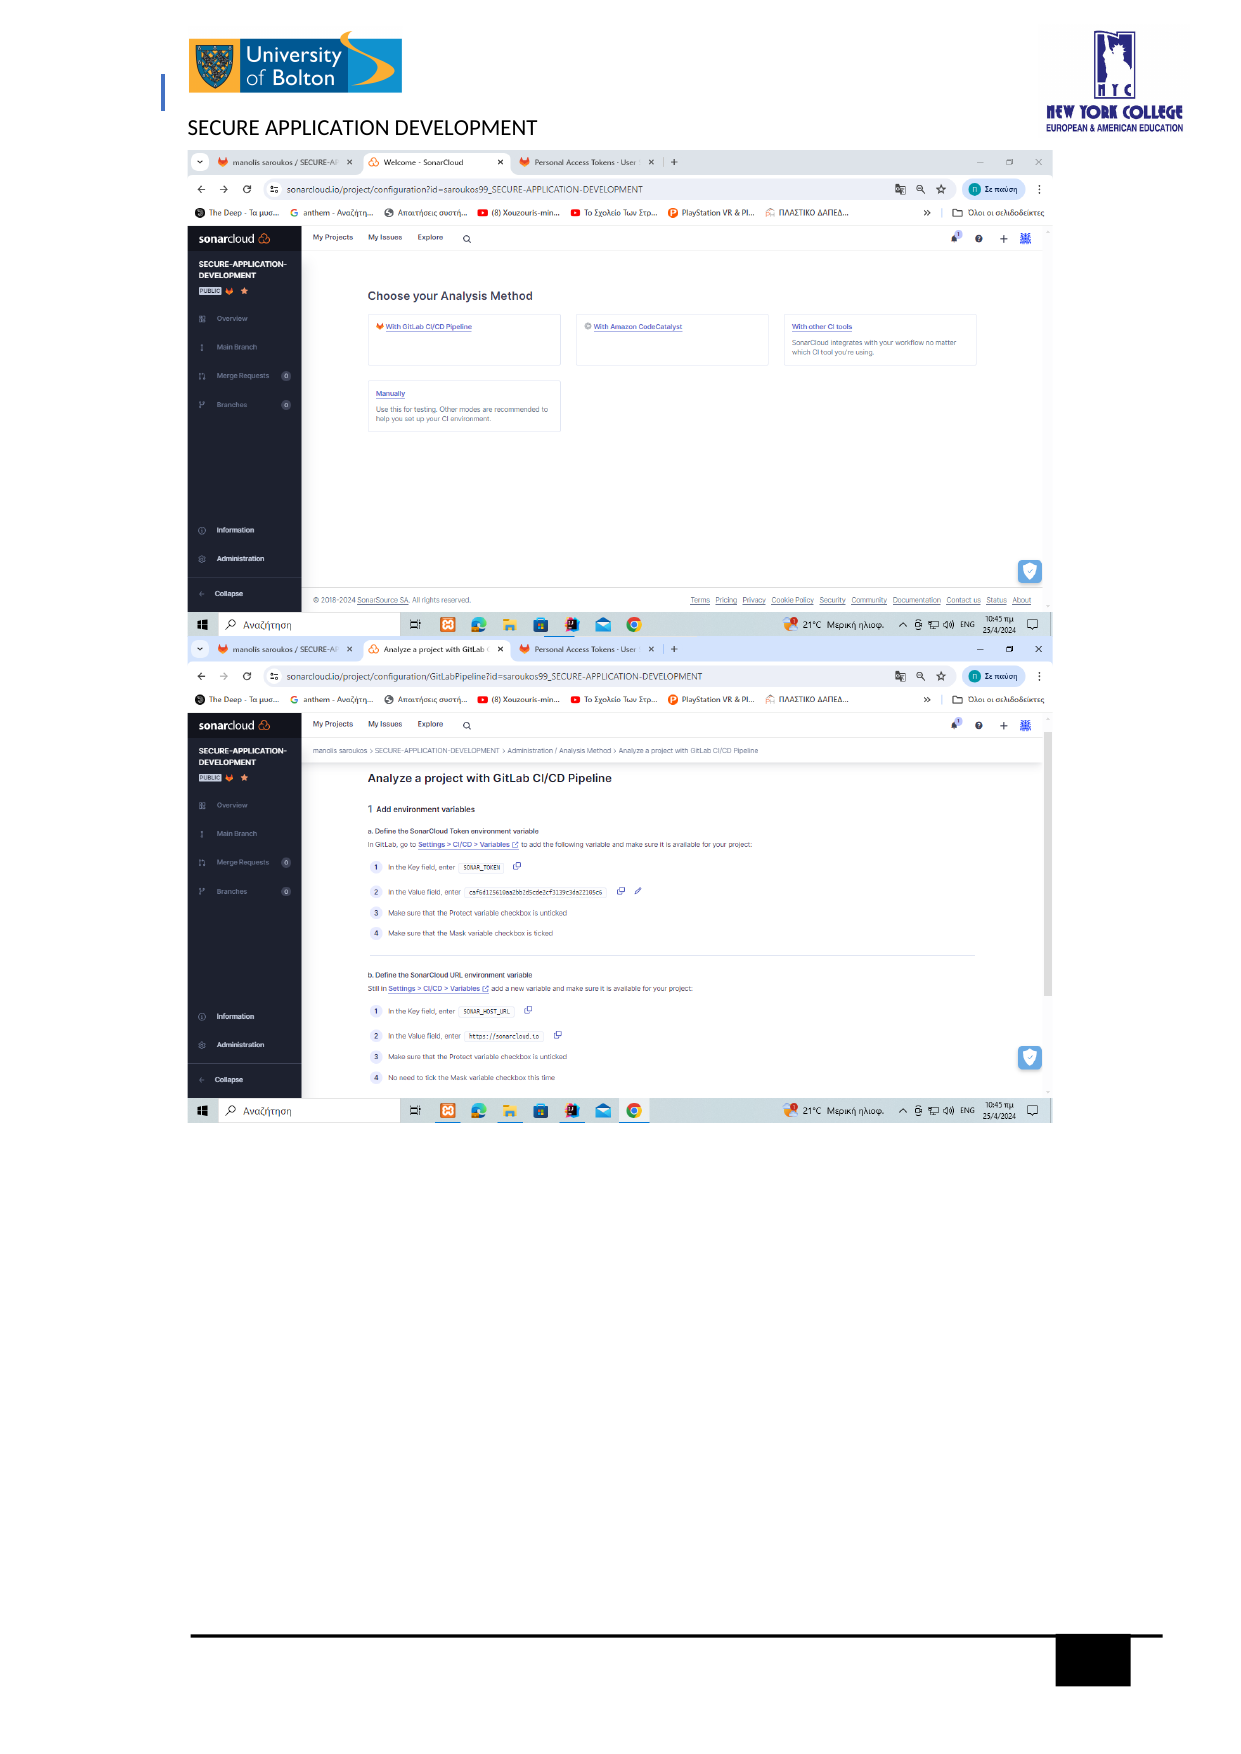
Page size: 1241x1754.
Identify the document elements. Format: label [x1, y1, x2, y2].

picture [1037, 24, 1191, 138]
picture [187, 26, 404, 94]
picture [187, 150, 1053, 1123]
